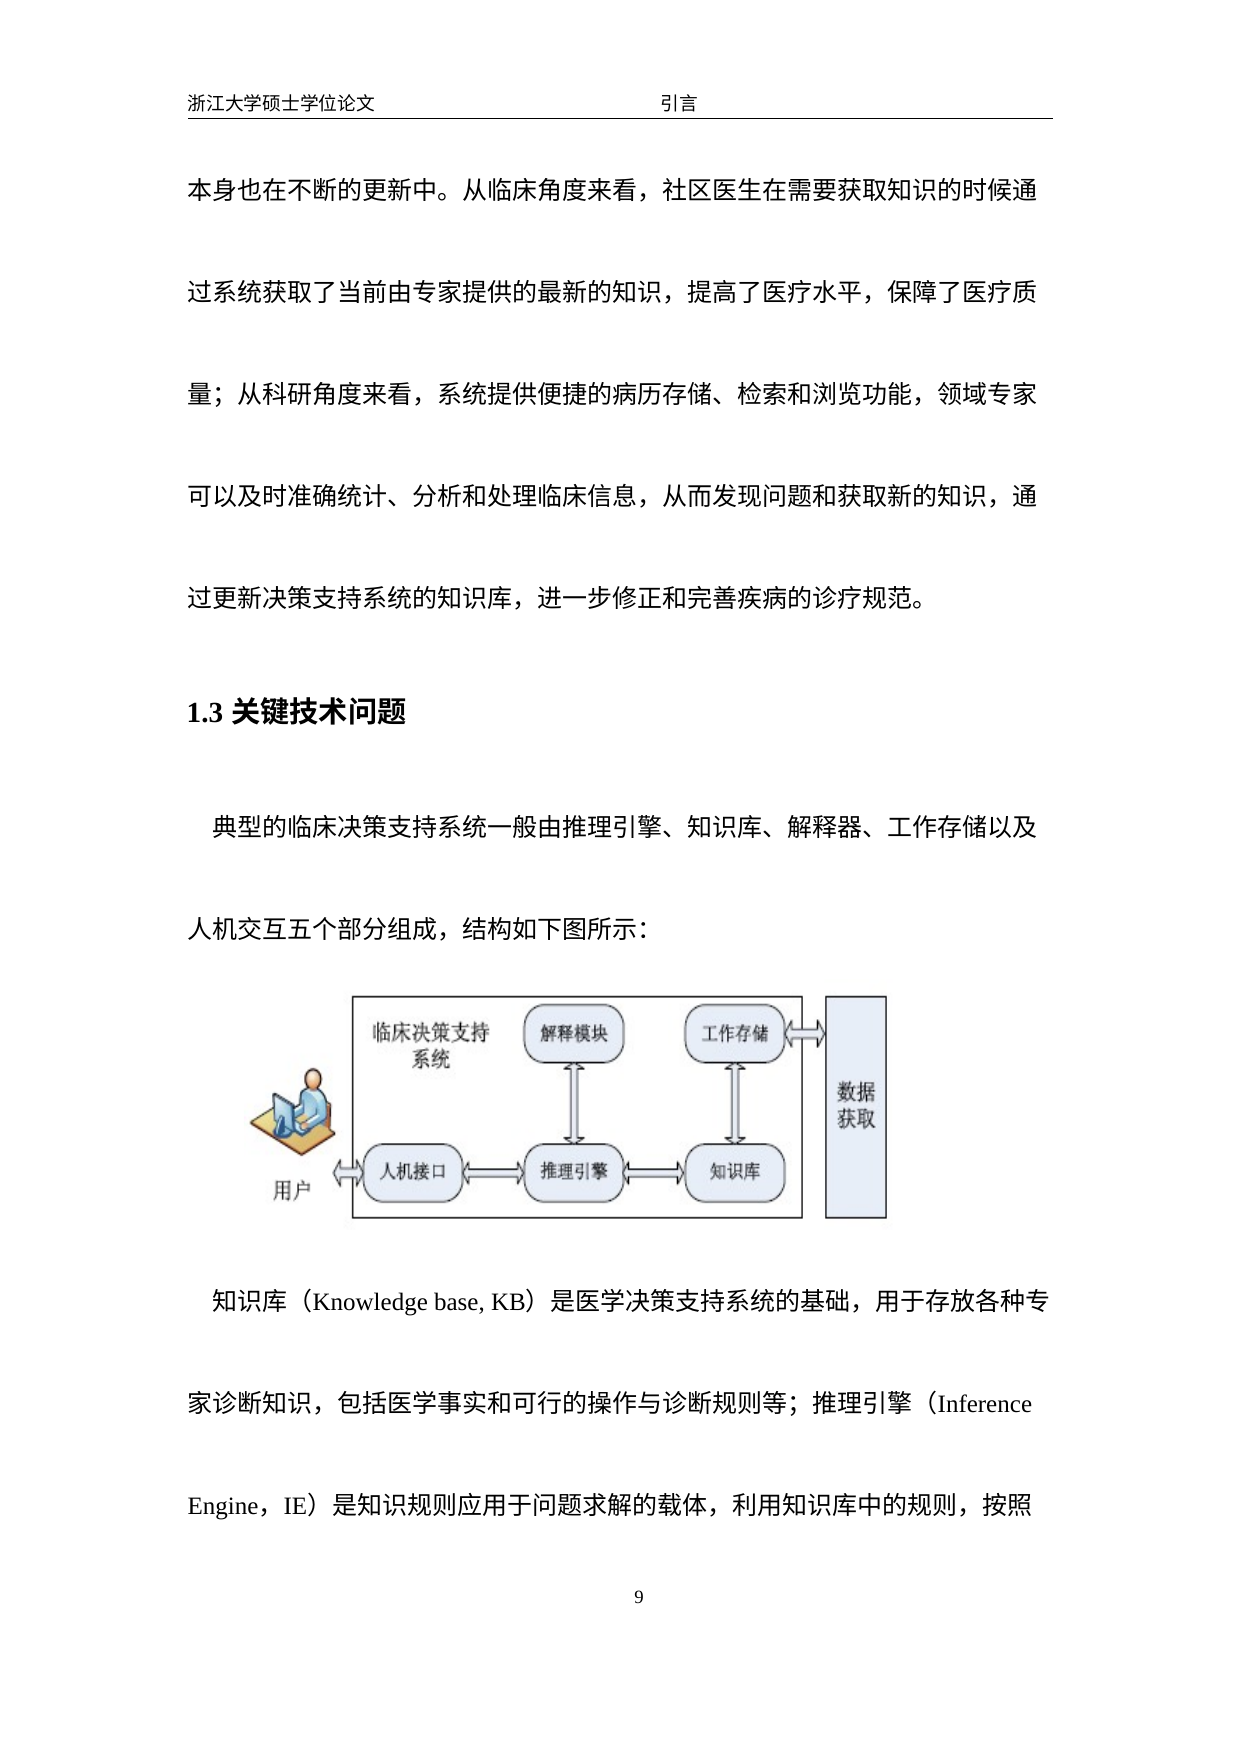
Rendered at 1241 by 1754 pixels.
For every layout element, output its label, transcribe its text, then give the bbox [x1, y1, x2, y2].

subtitle 关键技术问题 [186, 676, 1053, 743]
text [187, 1266, 1053, 1537]
picture [243, 979, 929, 1233]
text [187, 155, 1053, 630]
text 典型的临床决策支持系统一般由推理引擎、知识库、解释器、工作存储以及人机交互五个部分组成，结构如下图所示： [187, 792, 1053, 961]
